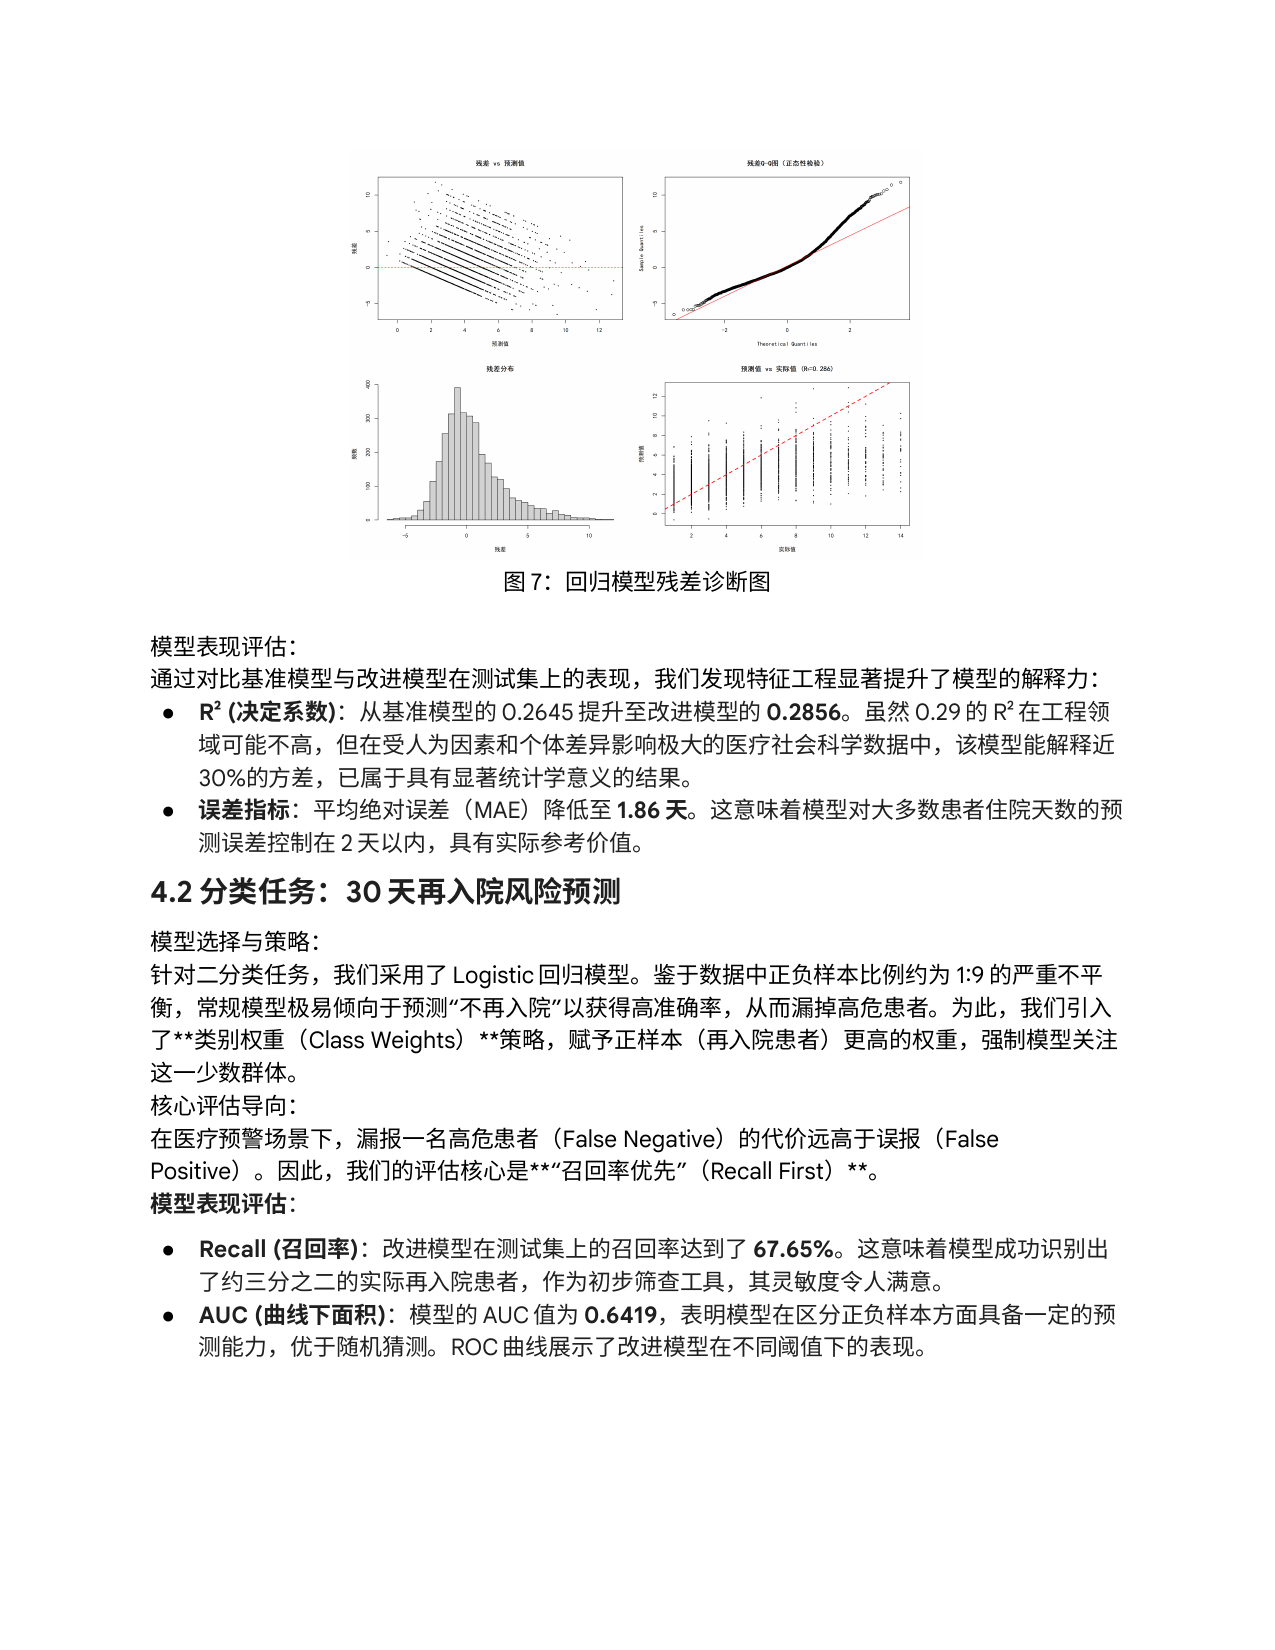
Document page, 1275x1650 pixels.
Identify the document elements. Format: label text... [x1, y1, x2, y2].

subtitle 4.2 分类任务：30天再入院风险预测 [150, 874, 1125, 911]
text 通过对比基准模型与改进模型在测试集上的表现，我们发现特征工程显著提升了模型的解释力： [150, 666, 1125, 694]
text 在医疗预警场景下，漏报一名高危患者（False Negative）的代价远高于误报（False Positive）。因此，我们的评估核心是**“召回率优先”（Recall First）**。 [150, 1125, 1125, 1186]
text 针对二分类任务，我们采用了Logistic回归模型。鉴于数据中正负样本比例约为1:9的严重不平衡，常规模型极易倾向于预测“不再入院”以获得高准确率，从而漏掉高危患者。为此，我们引入了**类别权重（Class Weights）**策略，赋予正样本（再入院患者）更高的权重，强制模型关注这一少数群体。 [150, 961, 1125, 1088]
text 模型选择与策略： [150, 929, 1125, 957]
list R² (决定系数)：从基准模型的0.2645提升至改进模型的0.2856。虽然0.29的R²在工程领域可能不高，但在受人为因素和个体差异影响极大的医疗社会科学数据中，该模型能解释近30%的方差，已属于具有显著统计学意义的结果。 [161, 698, 1125, 793]
list Recall (召回率)：改进模型在测试集上的召回率达到了67.65%。这意味着模型成功识别出了约三分之二的实际再入院患者，作为初步筛查工具，其灵敏度令人满意。 [161, 1236, 1125, 1297]
list AUC (曲线下面积)：模型的AUC值为0.6419，表明模型在区分正负样本方面具备一定的预测能力，优于随机猜测。ROC曲线展示了改进模型在不同阈值下的表现。 [161, 1301, 1125, 1362]
text 模型表现评估： [150, 1190, 1125, 1219]
list 误差指标：平均绝对误差（MAE）降低至1.86天。这意味着模型对大多数患者住院天数的预测误差控制在2天以内，具有实际参考价值。 [161, 797, 1125, 858]
picture [350, 150, 924, 560]
text 核心评估导向： [150, 1092, 1125, 1121]
table_header [150, 150, 1124, 563]
text 模型表现评估： [150, 633, 1125, 662]
table_cell 图7：回归模型残差诊断图 [150, 564, 1124, 600]
